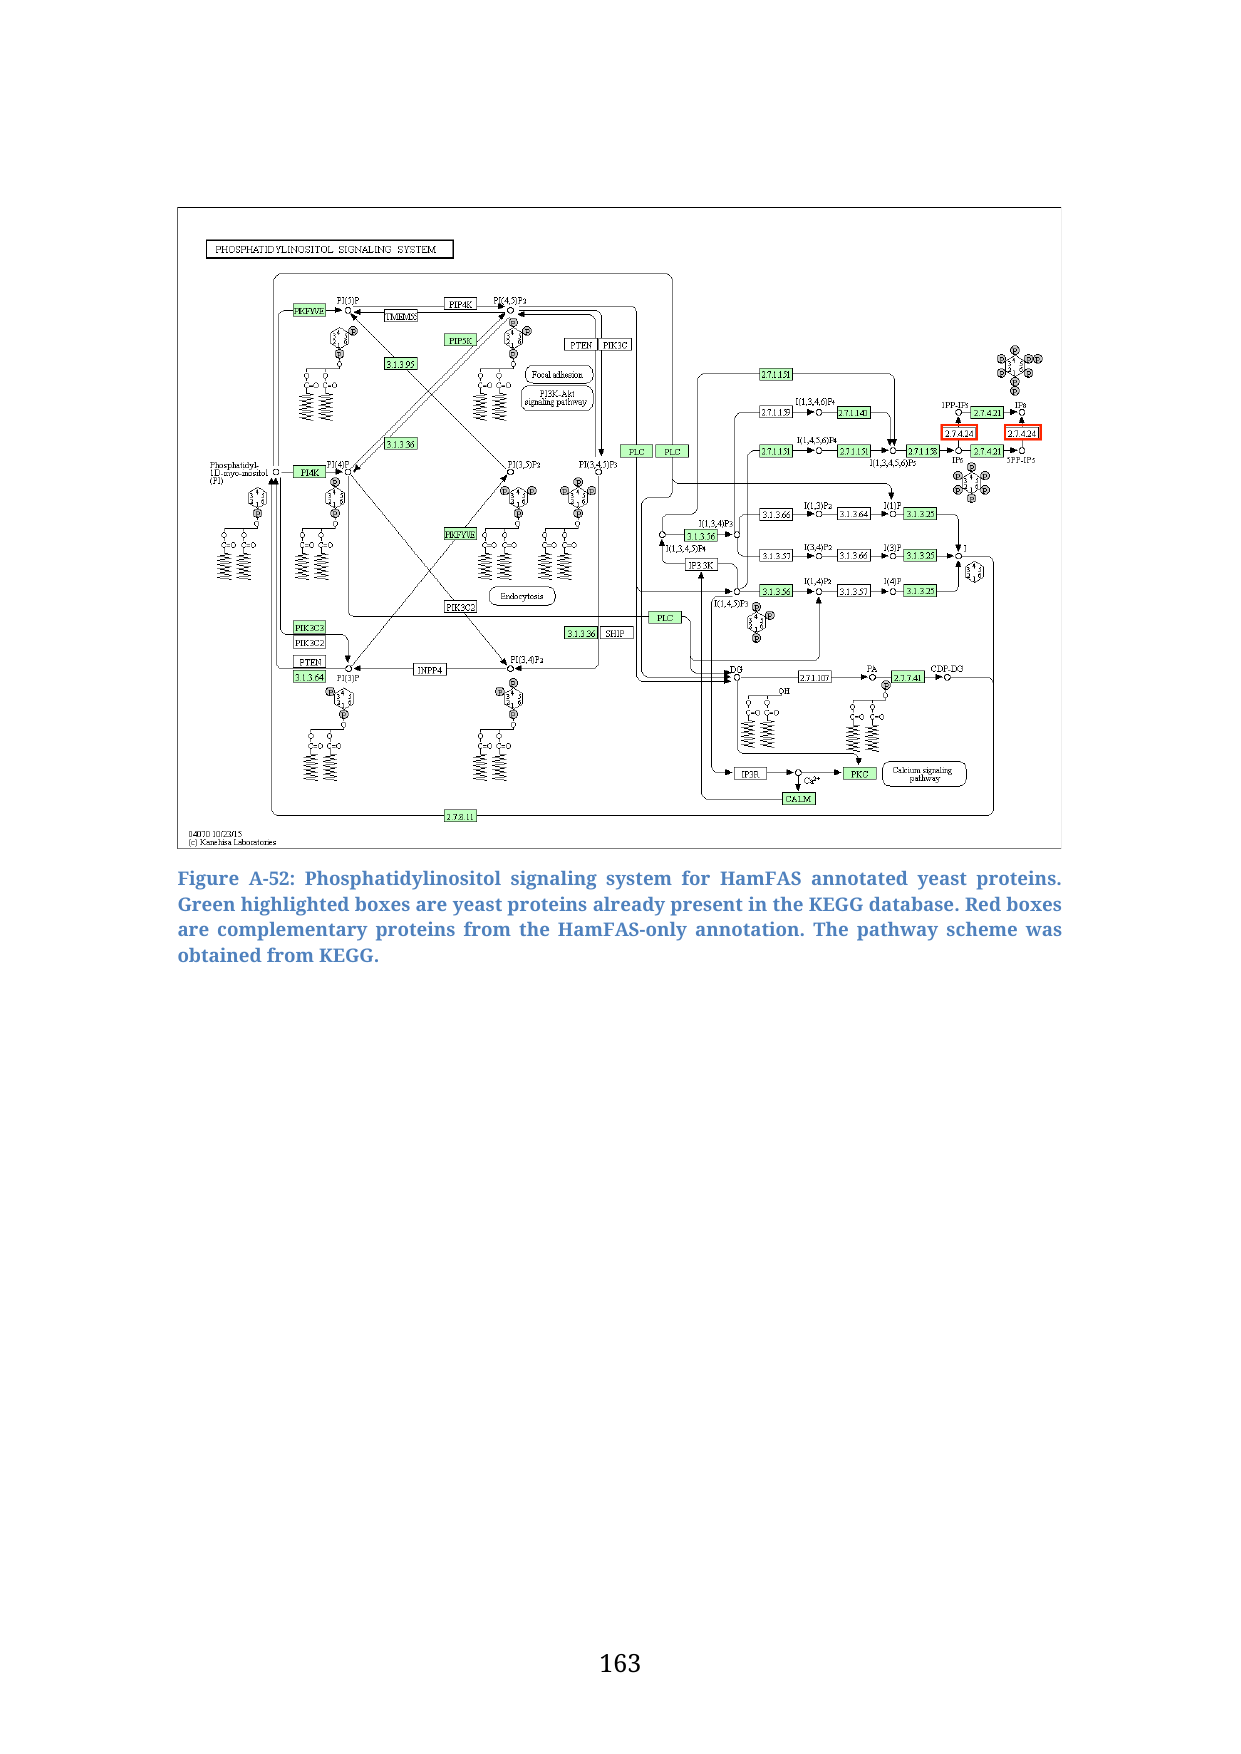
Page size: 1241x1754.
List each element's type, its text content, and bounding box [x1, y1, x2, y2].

picture [177, 207, 1062, 849]
